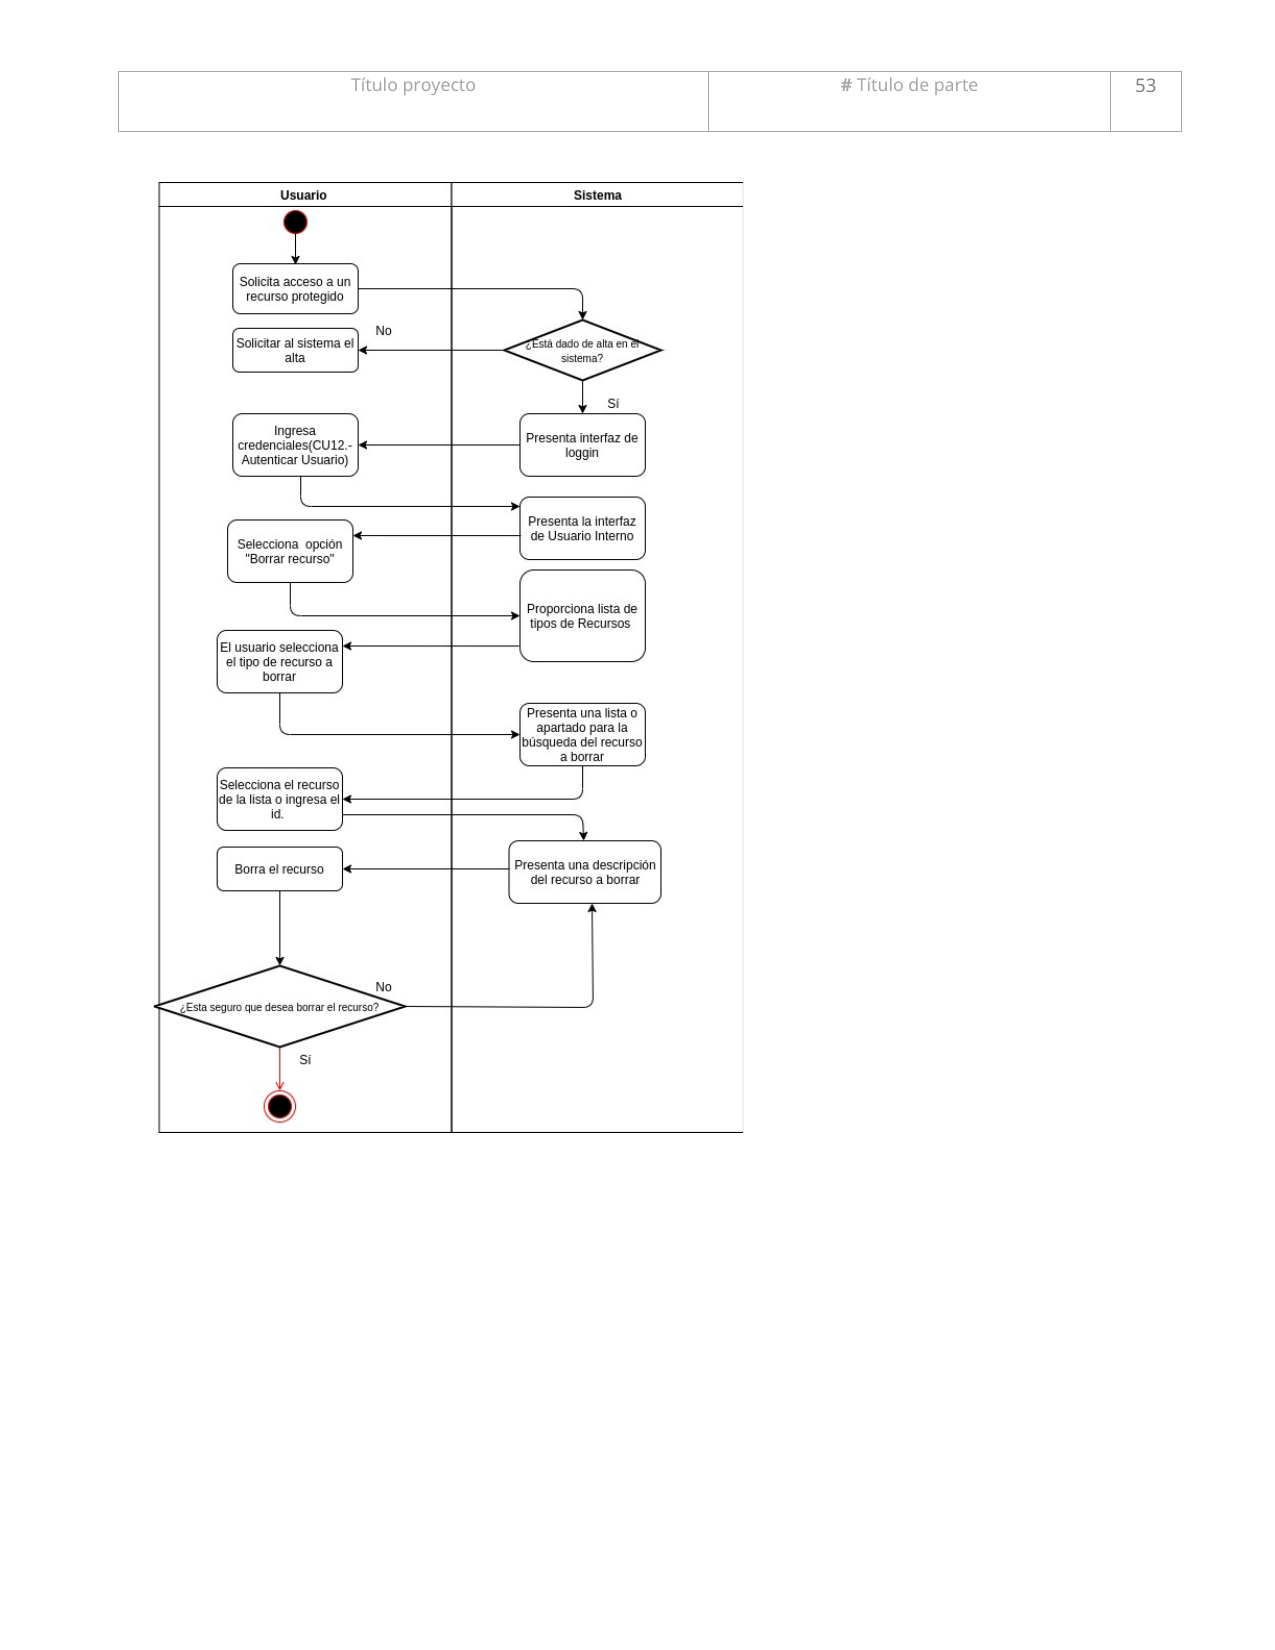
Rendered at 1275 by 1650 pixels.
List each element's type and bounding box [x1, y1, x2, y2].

picture [153, 182, 744, 1133]
